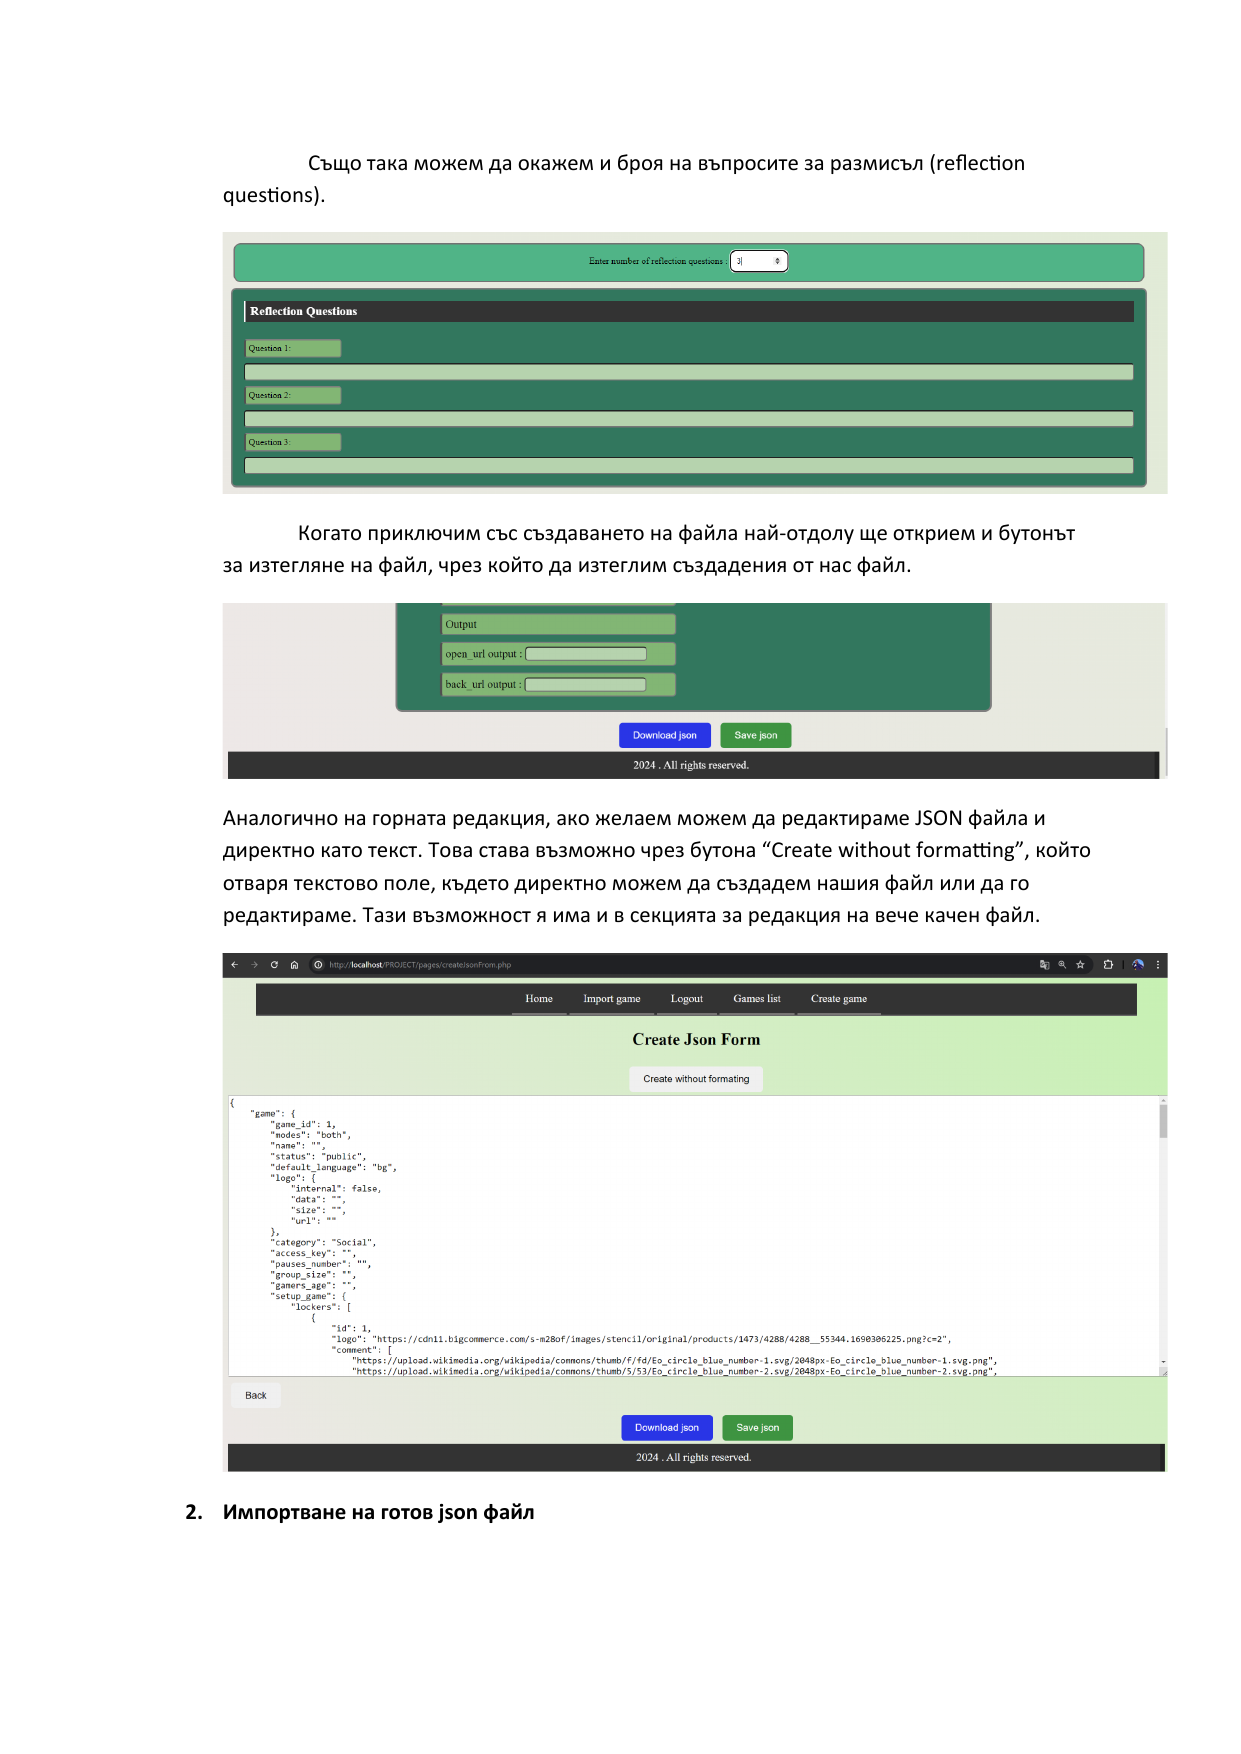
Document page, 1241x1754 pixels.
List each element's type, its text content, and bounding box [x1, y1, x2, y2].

picture [222, 232, 1168, 494]
picture [222, 603, 1168, 779]
picture [222, 953, 1168, 1472]
text Аналогично на горната редакция, ако желаем можем да редактираме JSON файла и директно като текст. Това става възможно чрез бутона “Create without formatting”, който отваря текстово поле, където директно можем да създадем нашия файл или да го редактираме. Тази възможност я има и в секцията за редакция на вече качен файл. [223, 803, 1093, 928]
text Когато приключим със създаването на файла най-отдолу ще открием и бутонът за изтегляне на файл, чрез който да изтеглим създадения от нас файл. [223, 518, 1093, 578]
list Импортване на готов json файл [185, 1497, 1093, 1525]
text Също така можем да окажем и броя на въпросите за размисъл (reflection questions). [223, 148, 1093, 208]
